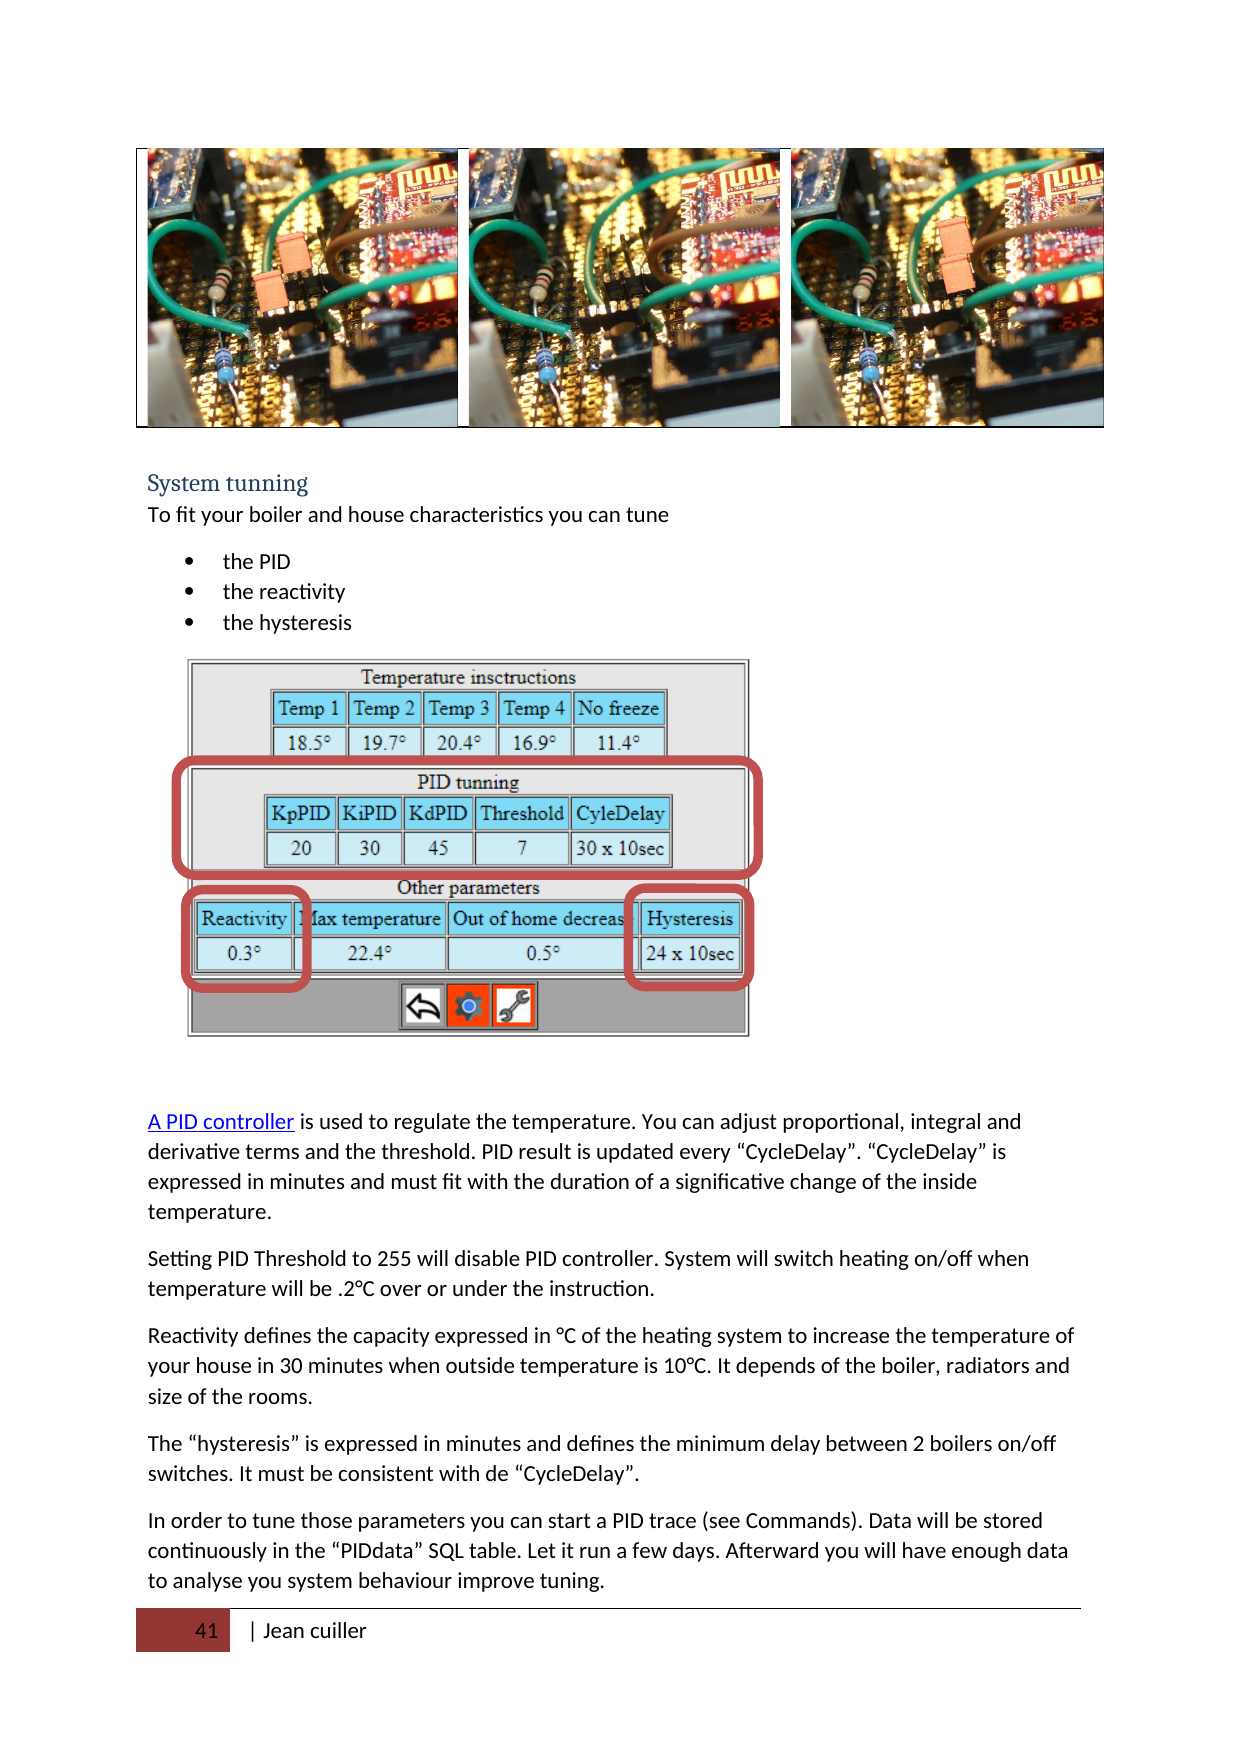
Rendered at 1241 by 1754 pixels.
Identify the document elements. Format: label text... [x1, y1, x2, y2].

picture [634, 893, 745, 981]
picture [185, 765, 752, 870]
table_cell [780, 149, 791, 426]
text Reactivity defines the capacity expressed in °C of the heating system to increase the temperature of your house in 30 minutes when outside temperature is 10°C. It depends of the boiler, radiators and size of the rooms. [148, 1321, 1093, 1410]
table_cell [137, 149, 147, 426]
picture [468, 148, 780, 427]
picture [185, 654, 752, 758]
text The “hysteresis” is expressed in minutes and defines the minimum delay between 2 boilers on/off switches. It must be consistent with de “CycleDelay”. [148, 1429, 1093, 1487]
list the hysteresis [185, 608, 1093, 636]
picture [185, 877, 752, 1042]
picture [791, 148, 1104, 426]
picture [191, 895, 302, 983]
list the reactivity [185, 577, 1093, 605]
text A PID controller is used to regulate the temperature. You can adjust proportional, integral and derivative terms and the threshold. PID result is updated every “CycleDelay”. “CycleDelay” is expressed in minutes and must fit with the duration of a significative change of the inside temperature. [148, 1107, 1093, 1226]
table_cell [458, 149, 468, 426]
text Setting PID Threshold to 255 will disable PID controller. System will switch heating on/off when temperature will be .2°C over or under the instruction. [148, 1244, 1093, 1303]
picture [147, 148, 458, 427]
text In order to tune those parameters you can start a PID trace (see Commands). Data will be stored continuously in the “PIDdata” SQL table. Let it run a few days. Afterward you will have enough data to analyse you system behaviour improve tuning. [148, 1506, 1093, 1594]
list the PID [185, 547, 1093, 575]
subtitle System tunning [148, 469, 1093, 498]
text To fit your boiler and house characteristics you can tune [148, 500, 1093, 528]
